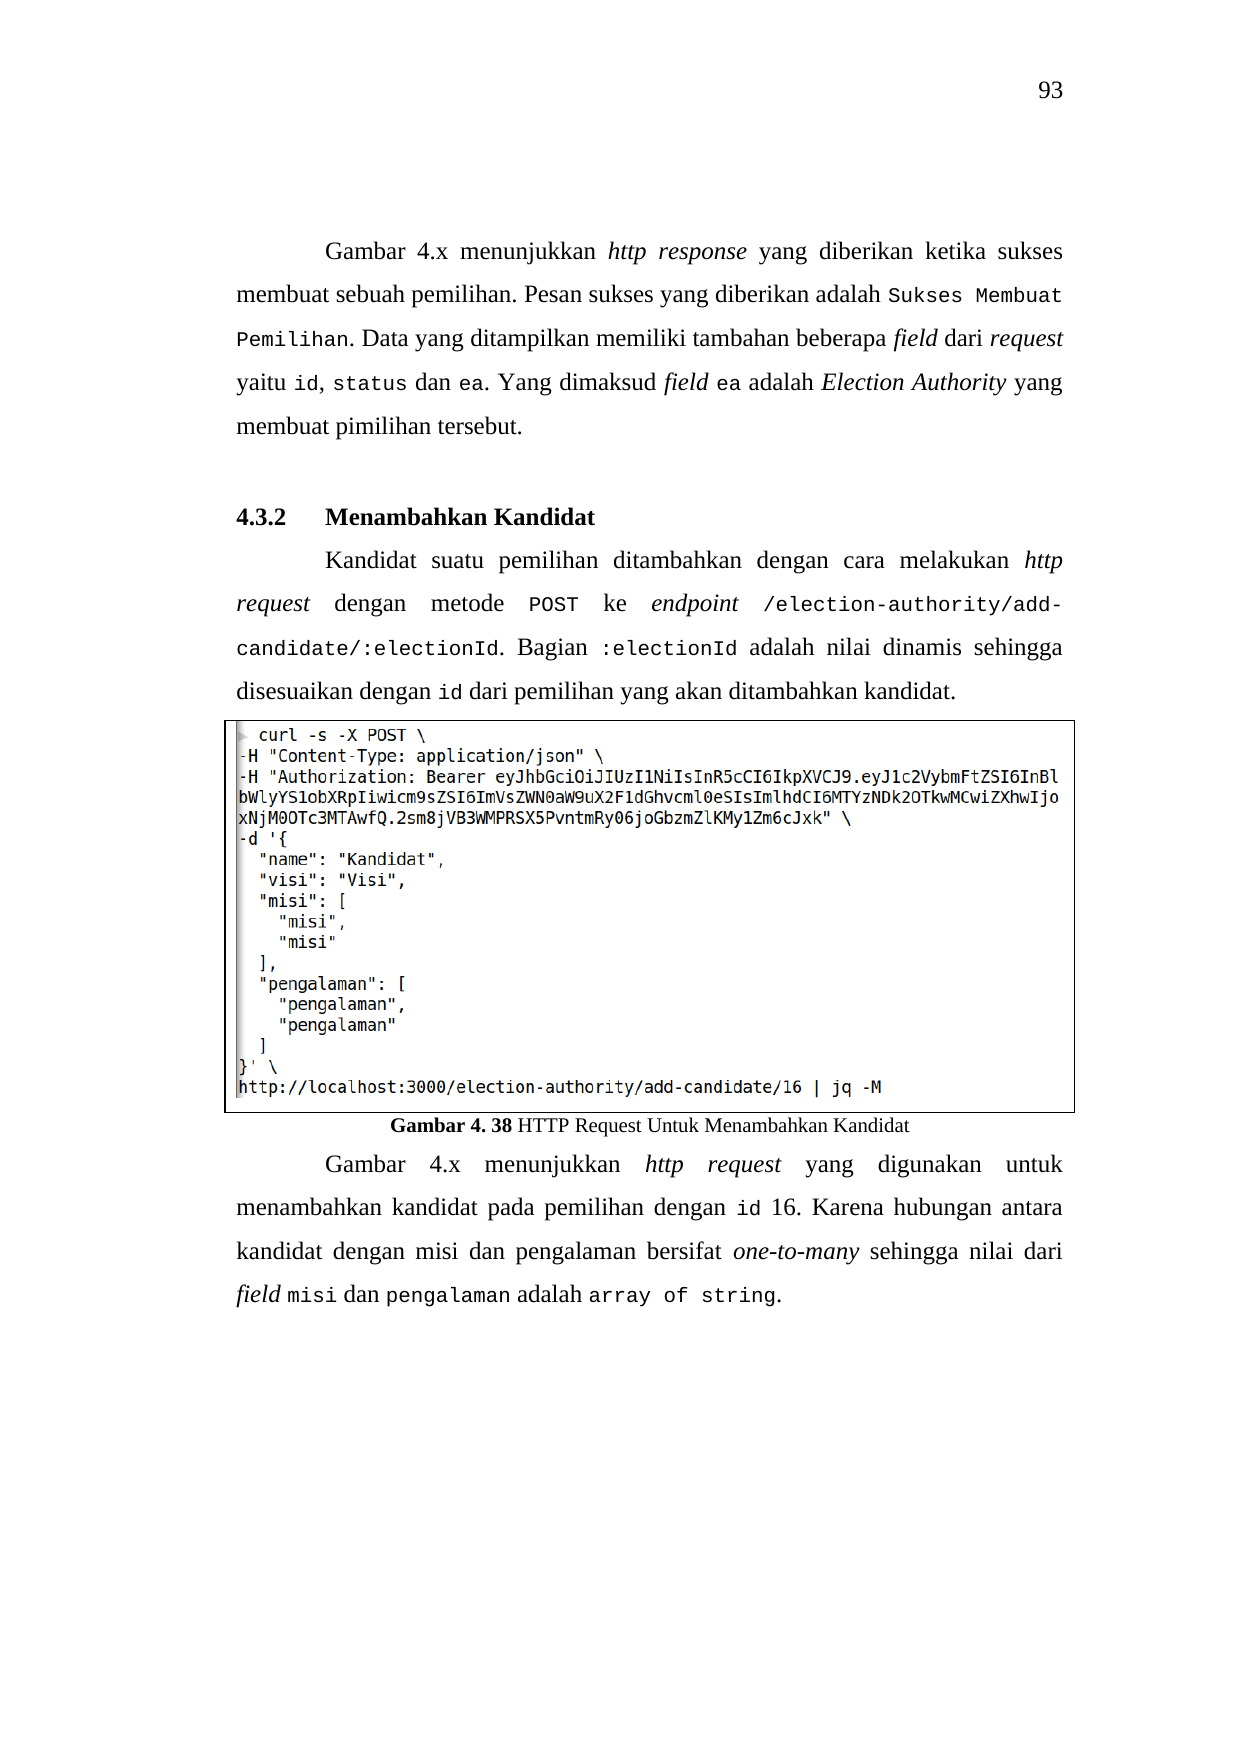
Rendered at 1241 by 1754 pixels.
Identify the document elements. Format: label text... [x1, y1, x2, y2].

picture [236, 721, 1064, 1098]
text Gambar 4.x menunjukkan http request yang digunakan untuk menambahkan kandidat pada pemilihan dengan id 16. Karena hubungan antara kandidat dengan misi dan pengalaman bersifat one-to-many sehingga nilai dari field misi dan pengalaman adalah array of string. [236, 1149, 1063, 1308]
text Gambar 4.x menunjukkan http response yang diberikan ketika sukses membuat sebuah pemilihan. Pesan sukses yang diberikan adalah Sukses Membuat Pemilihan. Data yang ditampilkan memiliki tambahan beberapa field dari request yaitu id, status dan ea. Yang dimaksud field ea adalah Election Authority yang membuat pimilihan tersebut. [236, 236, 1063, 440]
table_header [226, 721, 1074, 1112]
text Kandidat suatu pemilihan ditambahkan dengan cara melakukan http request dengan metode POST ke endpoint /election-authority/add-candidate/:electionId. Bagian :electionId adalah nilai dinamis sehingga disesuaikan dengan id dari pemilihan yang akan ditambahkan kandidat. [236, 545, 1063, 705]
subtitle Menambahkan Kandidat [236, 502, 1063, 530]
